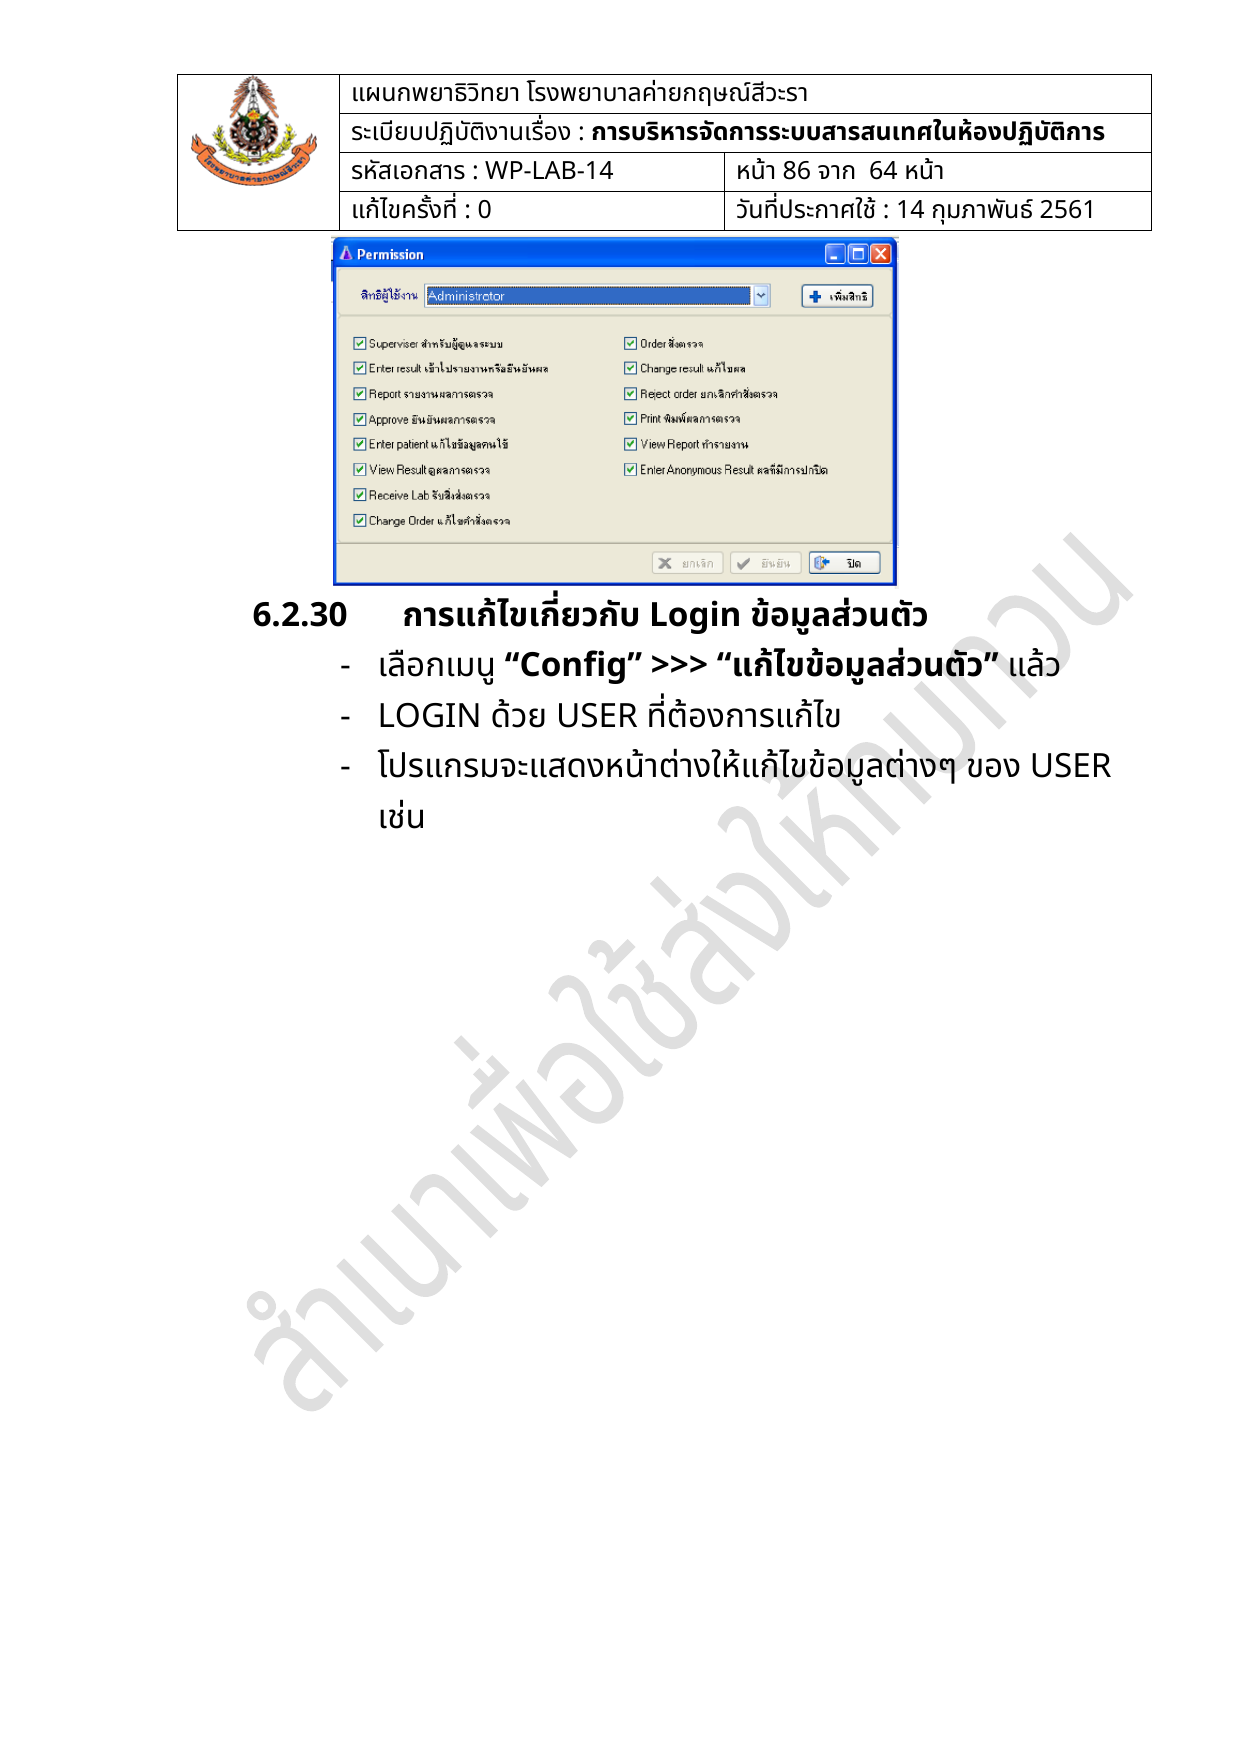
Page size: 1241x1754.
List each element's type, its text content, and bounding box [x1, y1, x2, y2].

list โปรแกรมจะแสดงหน้าต่างให้แก้ไขข้อมูลต่างๆ ของ USER เช่น ช่นงๆ ของ งหน้าต่างให้แก้ไขข้อม [340, 742, 1152, 843]
list เลือกเมนู “Config” >>> “แก้ไขข้อมูลส่วนตัว” แล้ว [340, 641, 1152, 692]
picture [327, 233, 900, 591]
list LOGIN ด้วย USER ที่ต้องการแก้ไข [340, 692, 1152, 742]
list การแก้ไขเกี่ยวกับ Login ข้อมูลส่วนตัว [252, 590, 1152, 641]
picture [188, 75, 318, 187]
